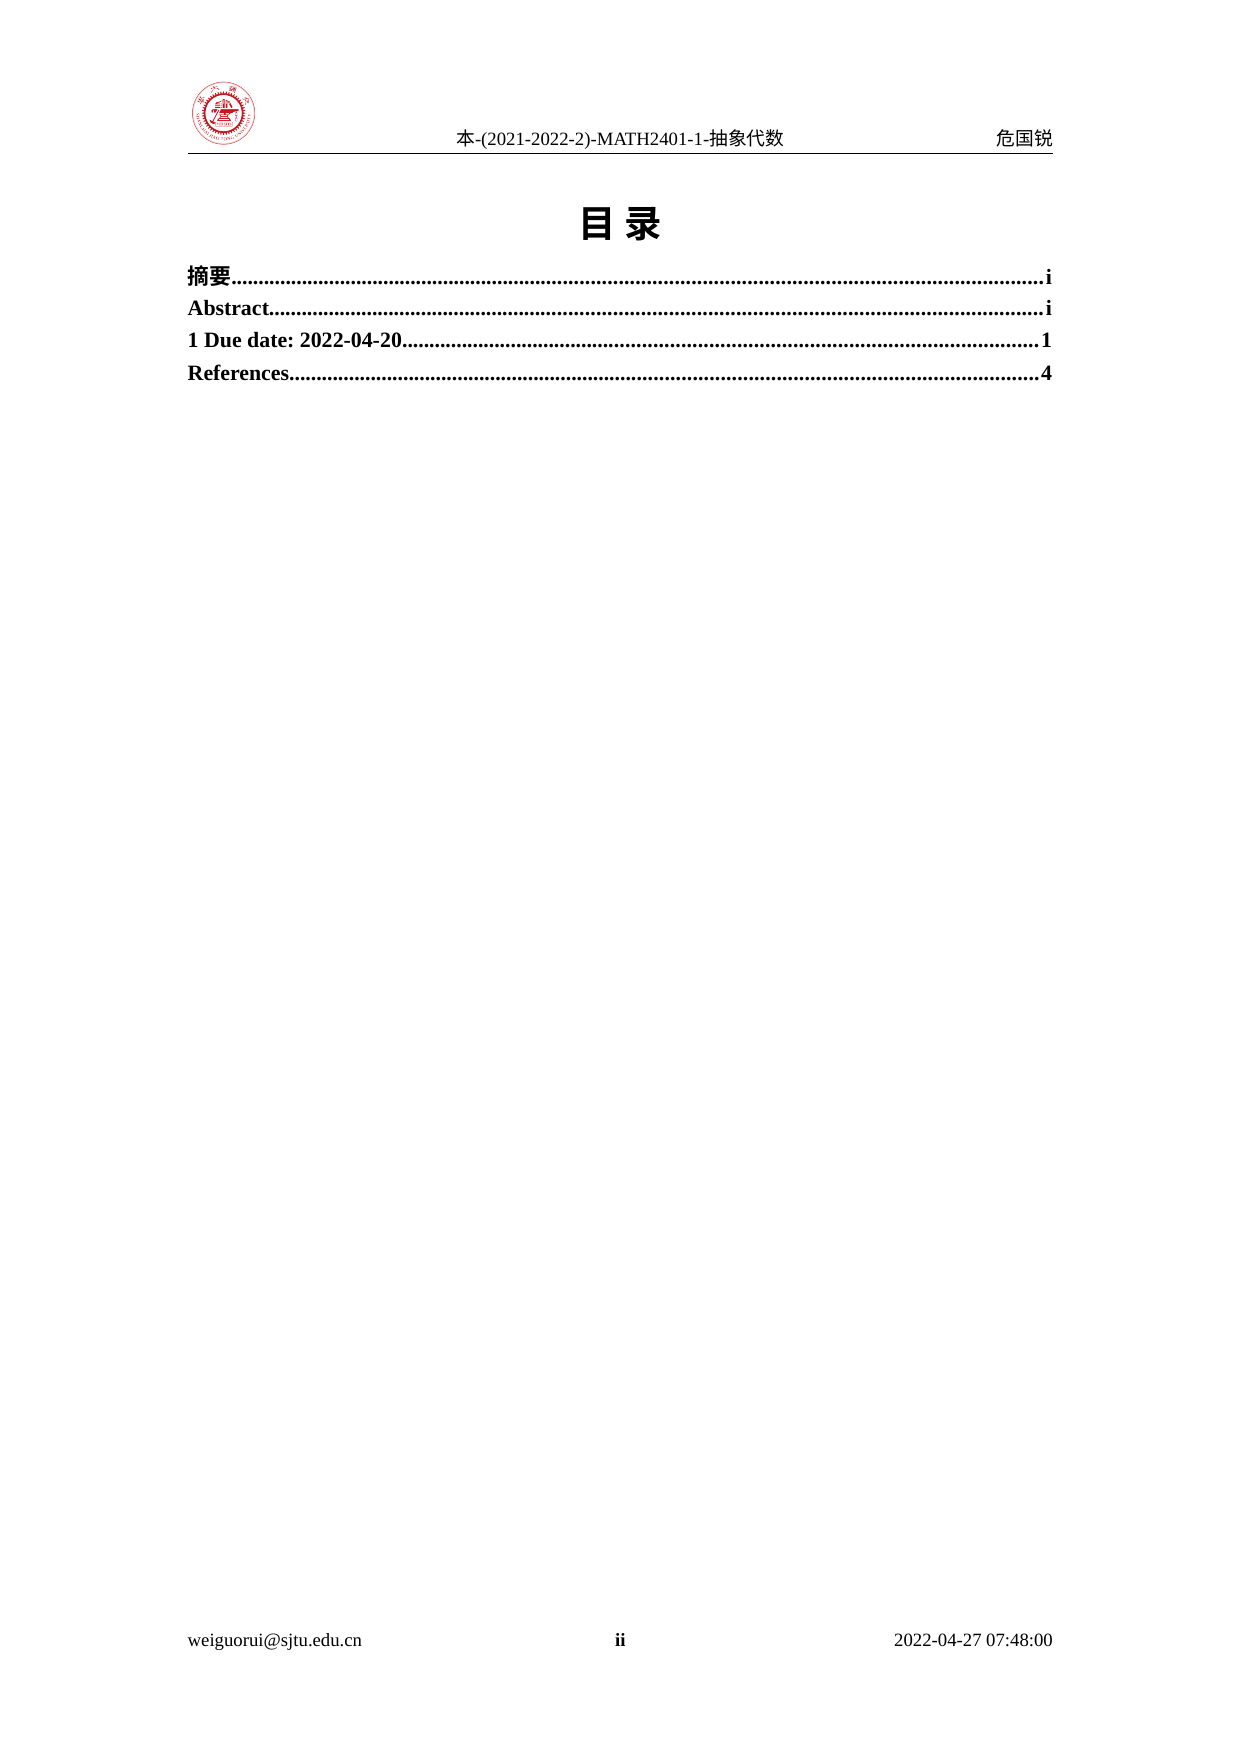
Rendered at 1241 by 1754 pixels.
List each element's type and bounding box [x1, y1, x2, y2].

picture [188, 77, 259, 148]
